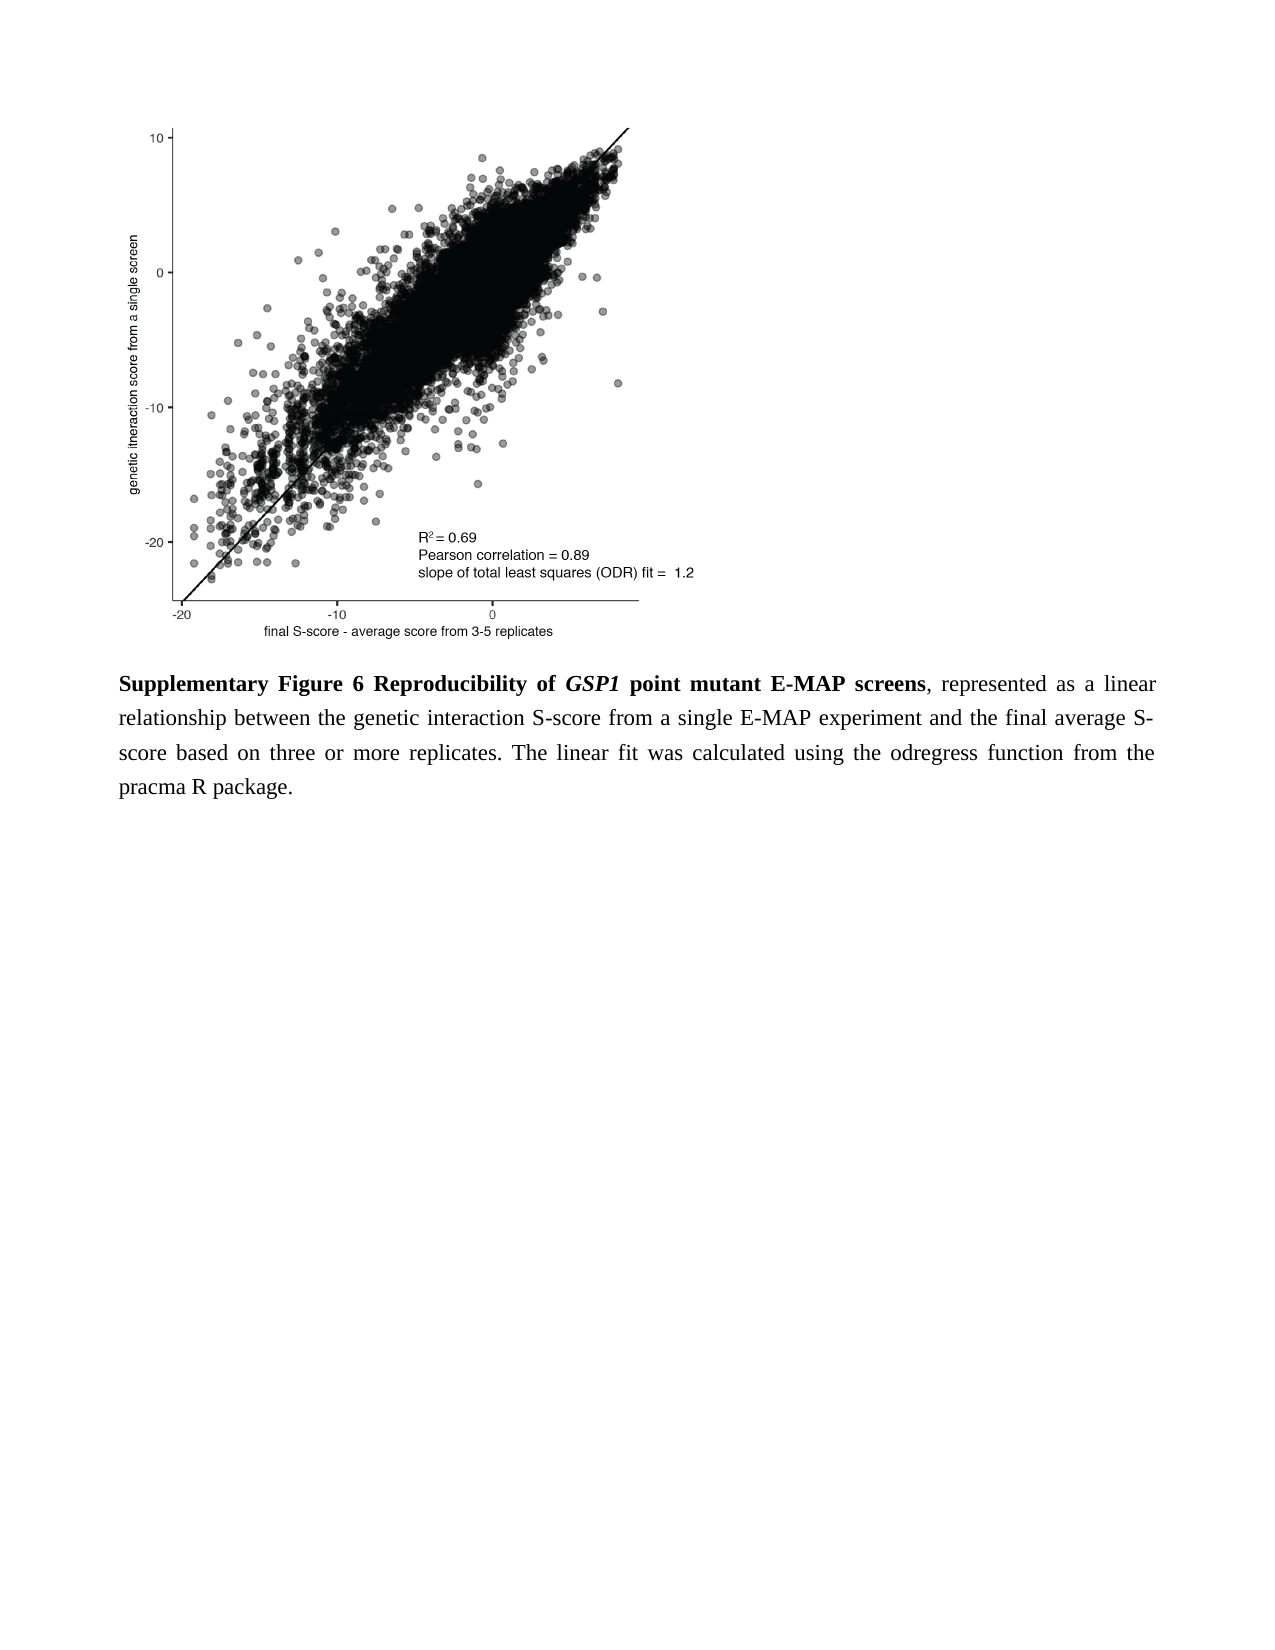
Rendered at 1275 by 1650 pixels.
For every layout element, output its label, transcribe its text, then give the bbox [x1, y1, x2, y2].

text Supplementary Figure 6 Reproducibility of GSP1 point mutant E-MAP screens, represented as a linear relationship between the genetic interaction S-score from a single E-MAP experiment and the final average S-score based on three or more replicates. The linear fit was calculated using the odregress function from the pracma R package. [118, 670, 1156, 799]
picture [118, 118, 694, 650]
